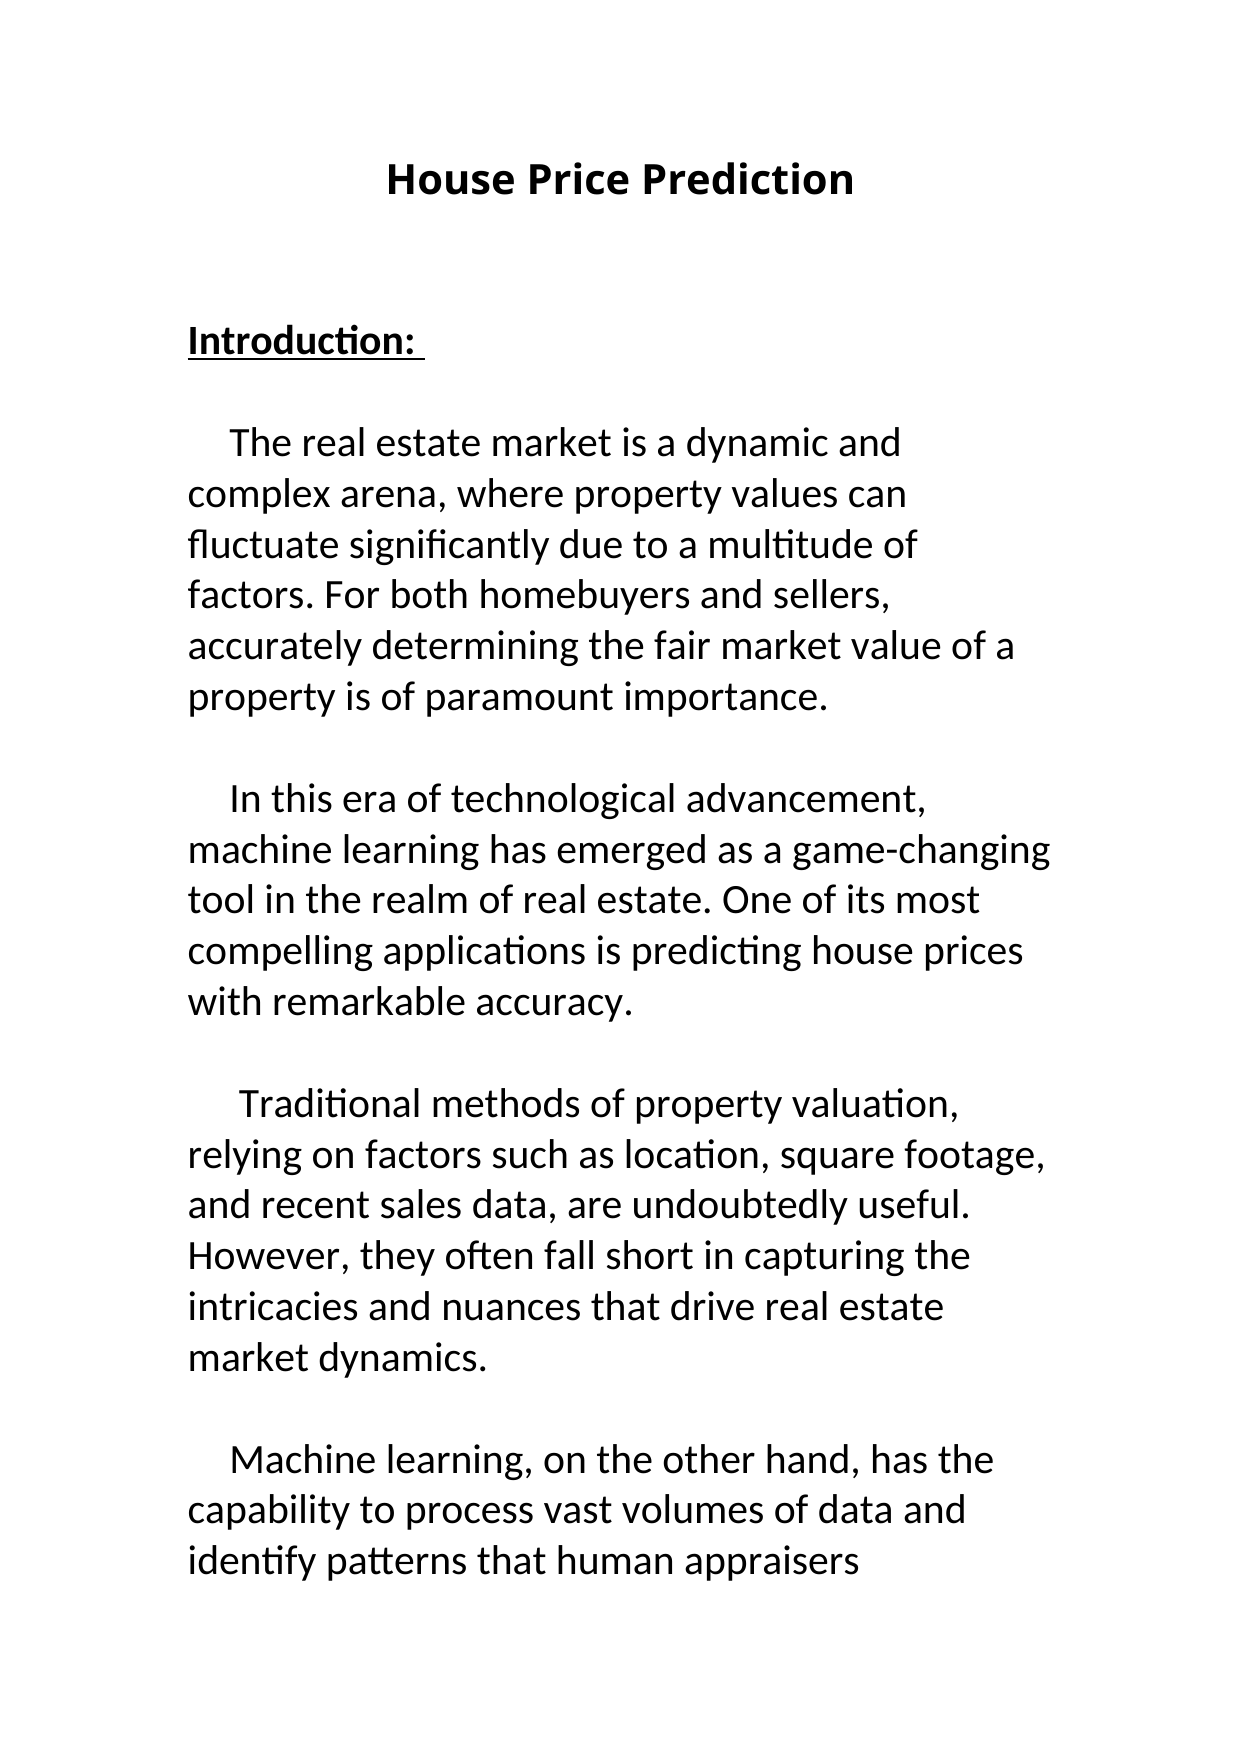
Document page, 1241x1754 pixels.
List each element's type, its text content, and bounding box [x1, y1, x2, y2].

text Traditional methods of property valuation, relying on factors such as location, square footage, and recent sales data, are undoubtedly useful. However, they often fall short in capturing the intricacies and nuances that drive real estate market dynamics. [187, 1077, 1053, 1382]
text In this era of technological advancement, machine learning has emerged as a game-changing tool in the realm of real estate. One of its most compelling applications is predicting house prices with remarkable accuracy. [187, 772, 1053, 1026]
text The real estate market is a dynamic and complex arena, where property values can fluctuate significantly due to a multitude of [187, 416, 1053, 568]
text Machine learning, on the other hand, has the capability to process vast volumes of data and identify patterns that human appraisers [187, 1433, 1053, 1585]
text factors. For both homebuyers and sellers, accurately determining the fair market value of a property is of paramount importance. [187, 568, 1053, 721]
text Introduction: [187, 314, 1053, 365]
text House Price Prediction [187, 150, 1053, 207]
